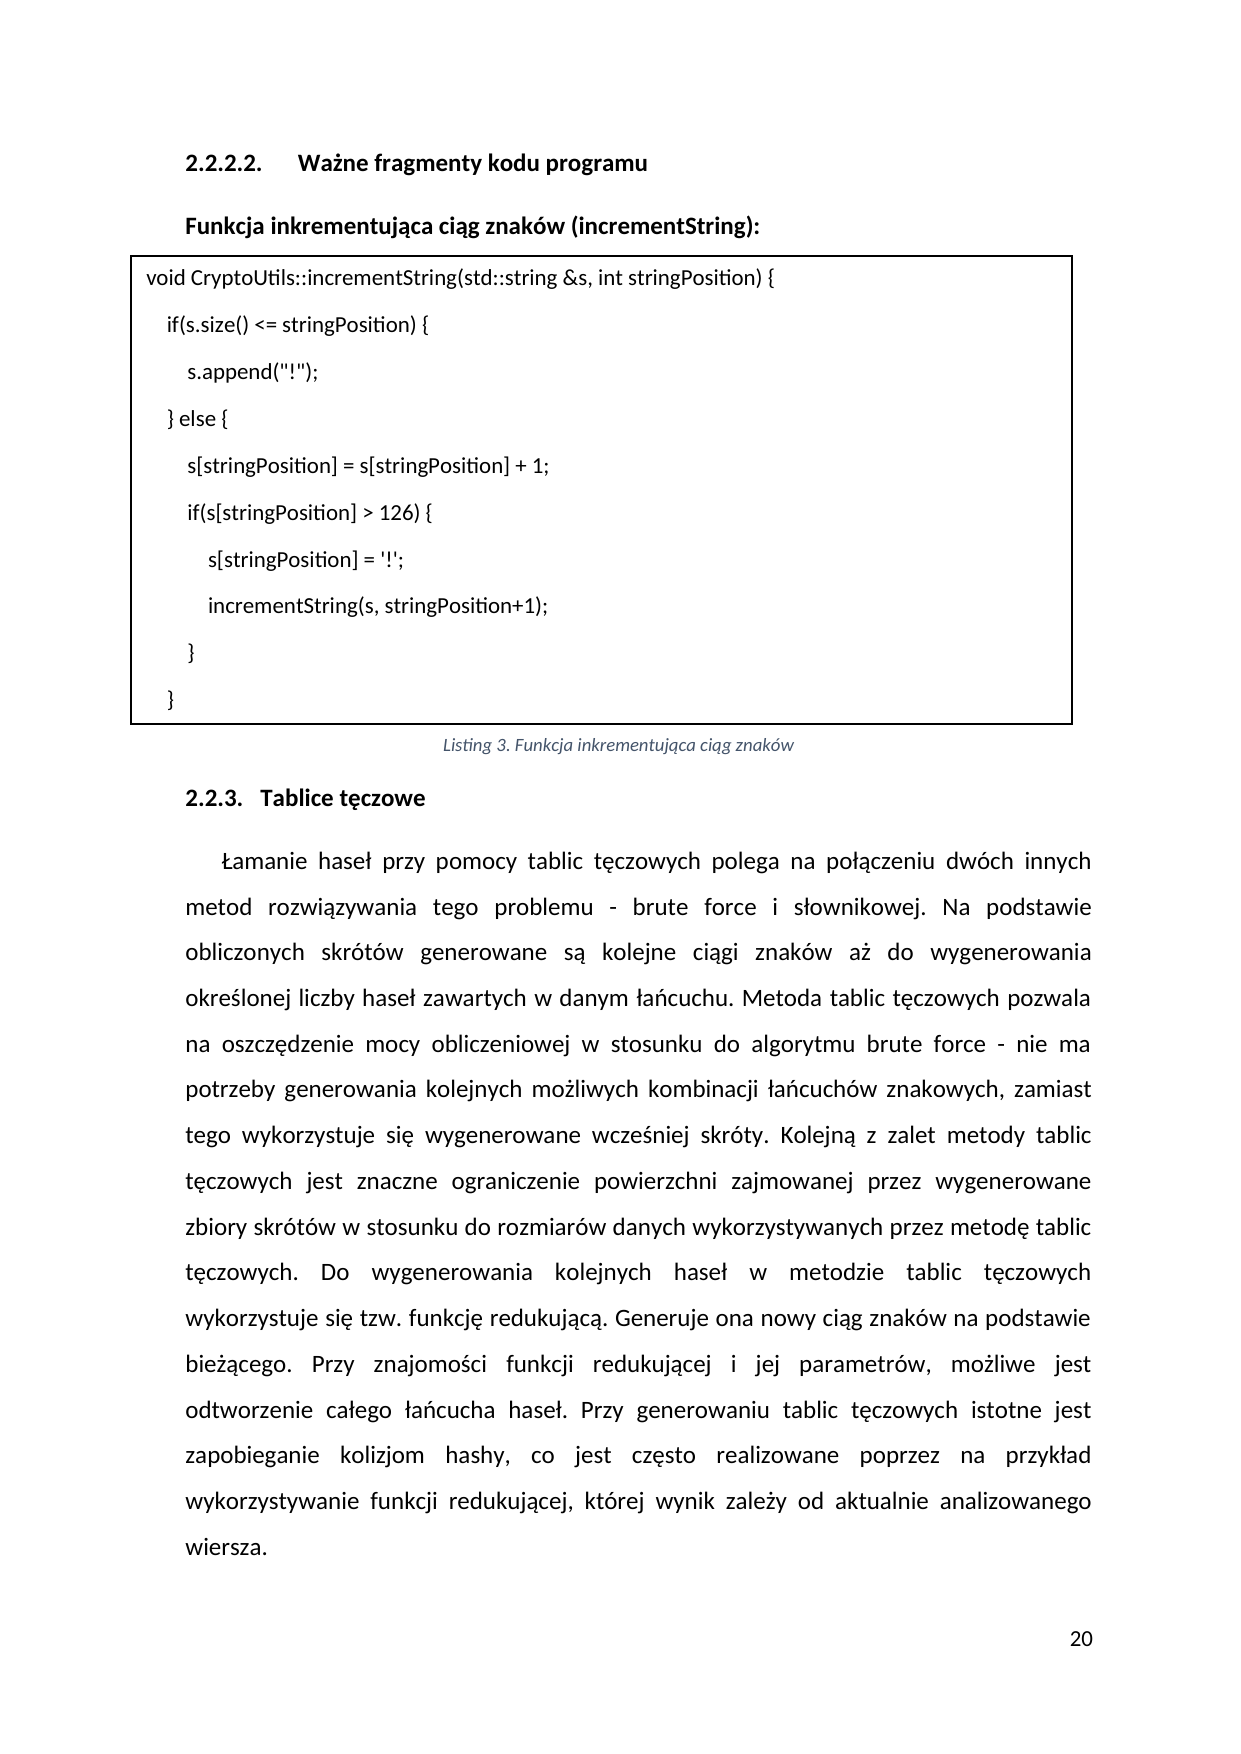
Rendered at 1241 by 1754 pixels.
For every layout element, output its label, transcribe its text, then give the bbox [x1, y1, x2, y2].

text Funkcja inkrementująca ciąg znaków (incrementString): [185, 210, 1093, 241]
text Łamanie haseł przy pomocy tablic tęczowych polega na połączeniu dwóch innych metod rozwiązywania tego problemu - brute force i słownikowej. Na podstawie obliczonych skrótów generowane są kolejne ciągi znaków aż do wygenerowania określonej liczby haseł zawartych w danym łańcuchu. Metoda tablic tęczowych pozwala na oszczędzenie mocy obliczeniowej w stosunku do algorytmu brute force - nie ma potrzeby generowania kolejnych możliwych kombinacji łańcuchów znakowych, zamiast tego wykorzystuje się wygenerowane wcześniej skróty. Kolejną z zalet metody tablic tęczowych jest znaczne ograniczenie powierzchni zajmowanej przez wygenerowane zbiory skrótów w stosunku do rozmiarów danych wykorzystywanych przez metodę tablic tęczowych. Do wygenerowania kolejnych haseł w metodzie tablic tęczowych wykorzystuje się tzw. funkcję redukującą. Generuje ona nowy ciąg znaków na podstawie bieżącego. Przy znajomości funkcji redukującej i jej parametrów, możliwe jest odtworzenie całego łańcucha haseł. Przy generowaniu tablic tęczowych istotne jest zapobieganie kolizjom hashy, co jest często realizowane poprzez na przykład wykorzystywanie funkcji redukującej, której wynik zależy od aktualnie analizowanego wiersza. [185, 845, 1093, 1561]
list Tablice tęczowe [185, 272, 1093, 813]
list Ważne fragmenty kodu programu [185, 148, 1093, 178]
